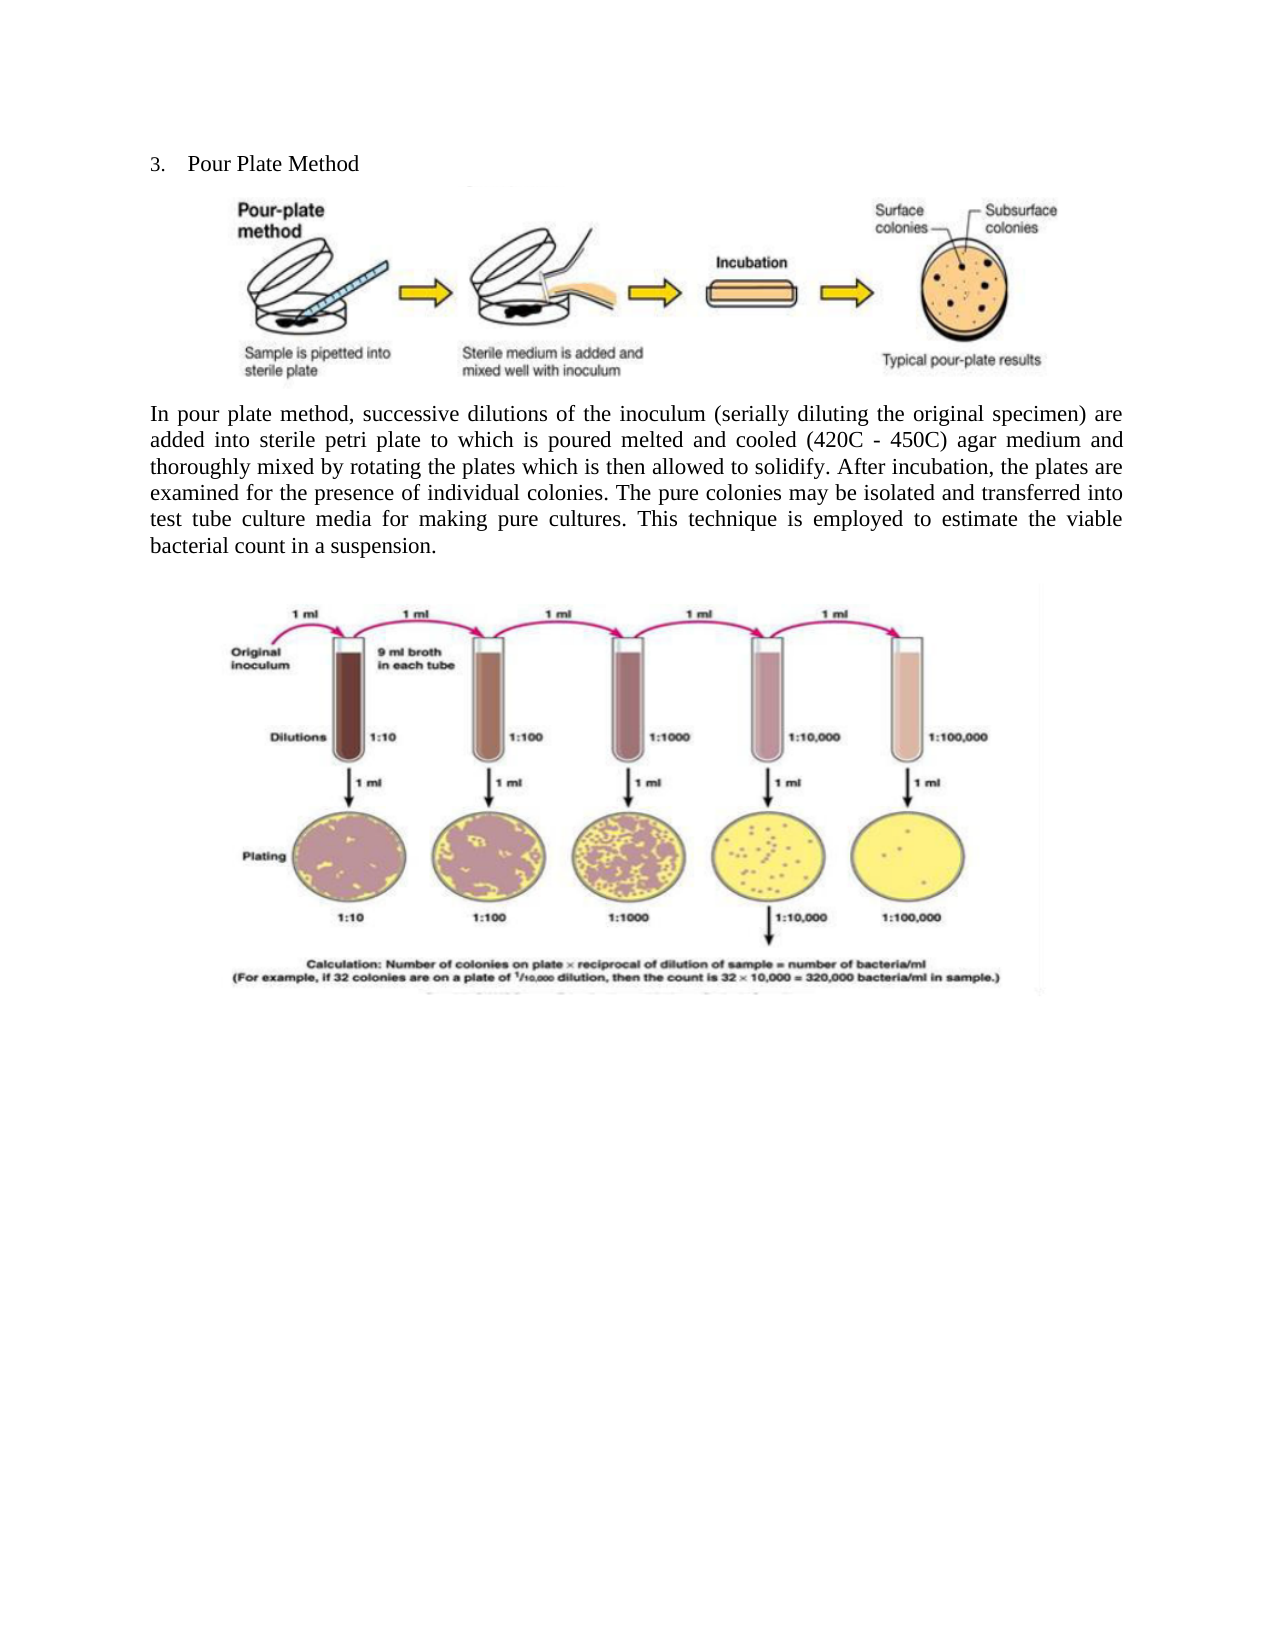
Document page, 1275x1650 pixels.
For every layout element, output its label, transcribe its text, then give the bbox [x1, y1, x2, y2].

text In pour plate method, successive dilutions of the inoculum (serially diluting the original specimen) are added into sterile petri plate to which is poured melted and cooled (420C - 450C) agar medium and thoroughly mixed by rotating the plates which is then allowed to solidify. After incubation, the plates are examined for the presence of individual colonies. The pure colonies may be isolated and transferred into test tube culture media for making pure cultures. This technique is employed to estimate the viable bacterial count in a suspension. [150, 400, 1125, 558]
list Pour Plate Method [150, 150, 1125, 176]
picture [150, 568, 1125, 1001]
picture [150, 186, 1125, 390]
